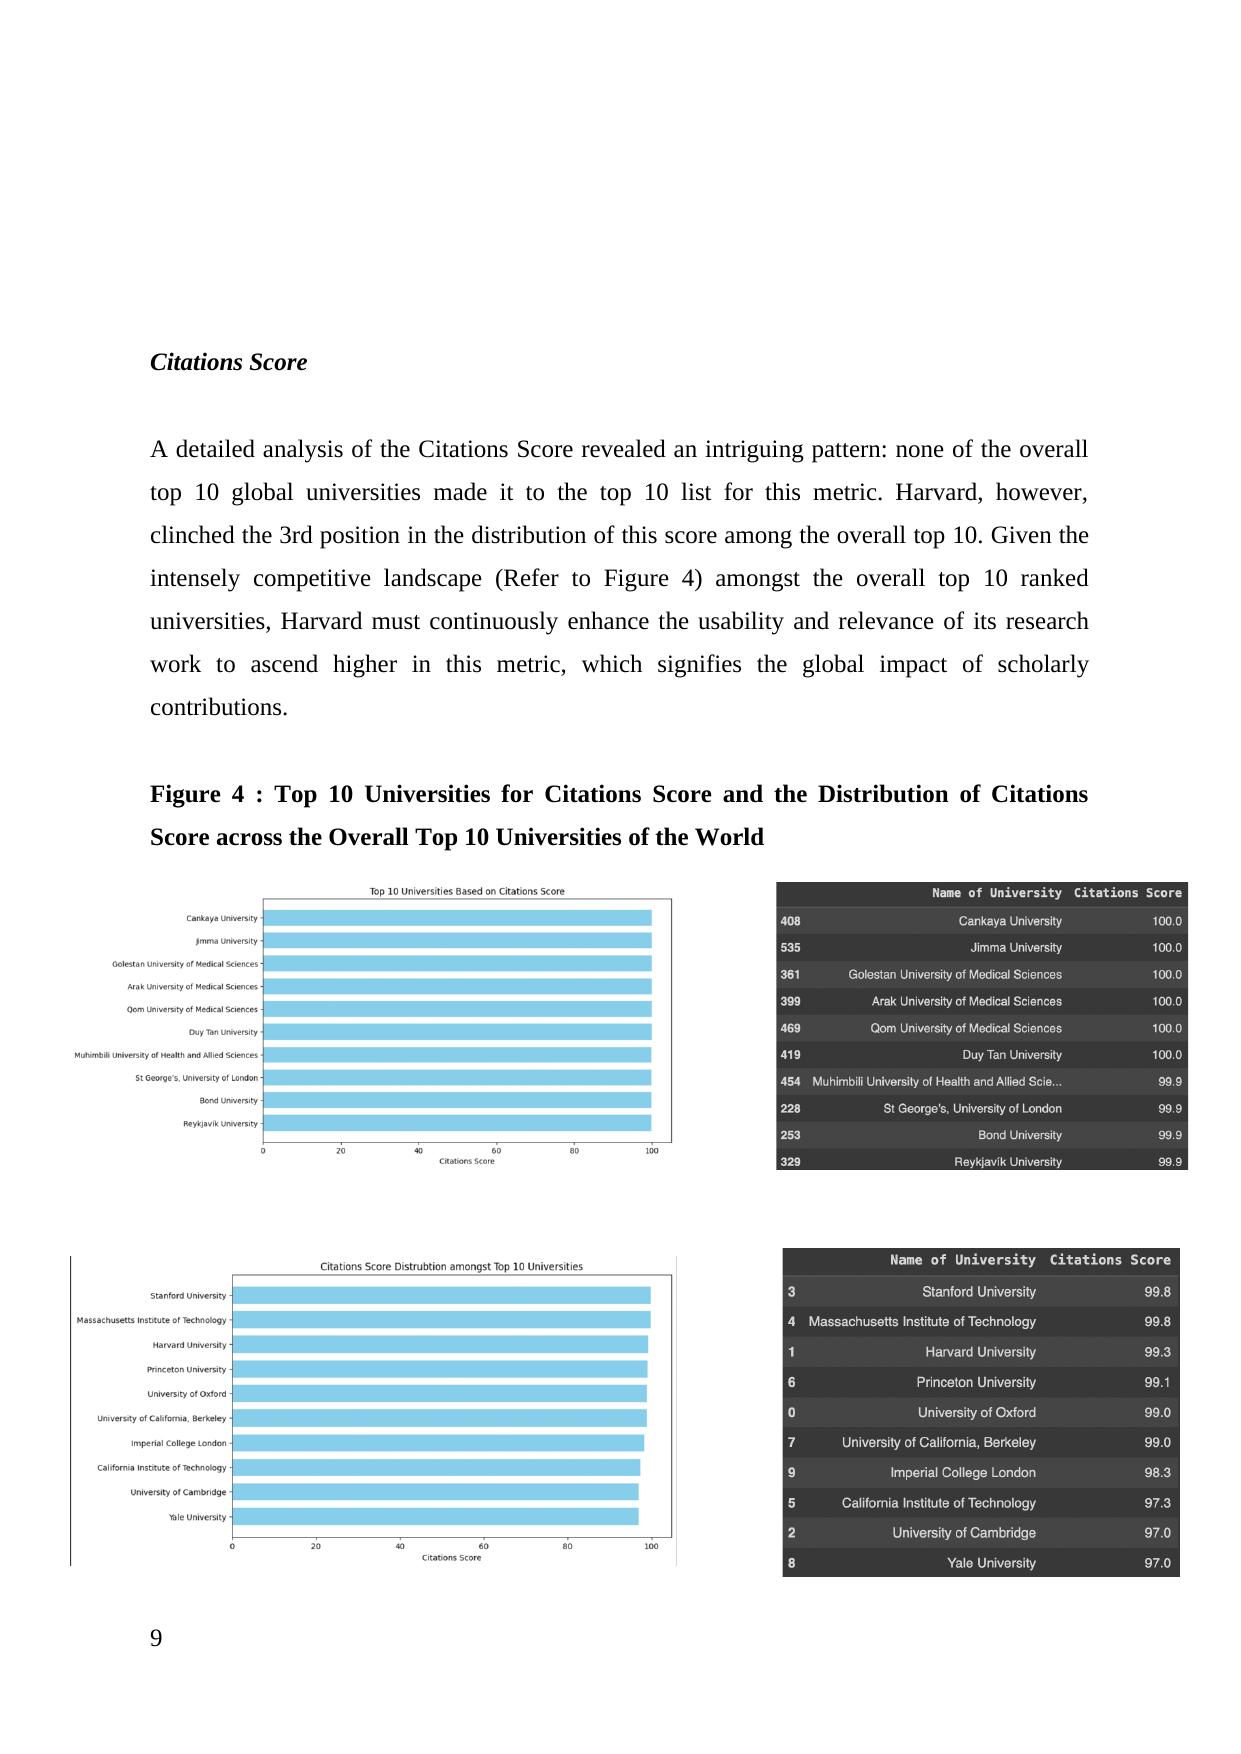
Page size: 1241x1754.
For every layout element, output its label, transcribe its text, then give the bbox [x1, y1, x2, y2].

picture [782, 1248, 1180, 1577]
picture [776, 882, 1189, 1170]
text Figure 4 : Top 10 Universities for Citations Score and the Distribution of Citations Score across the Overall Top 10 Universities of the World [150, 779, 1090, 851]
picture [70, 882, 675, 1170]
text A detailed analysis of the Citations Score revealed an intriguing pattern: none of the overall top 10 global universities made it to the top 10 list for this metric. Harvard, however, clinched the 3rd position in the distribution of this score among the overall top 10. Given the intensely competitive landscape (Refer to Figure 4) amongst the overall top 10 ranked universities, Harvard must continuously enhance the usability and relevance of its research work to ascend higher in this metric, which signifies the global impact of scholarly contributions. [150, 434, 1090, 721]
picture [70, 1256, 677, 1566]
text Citations Score [150, 347, 1090, 376]
